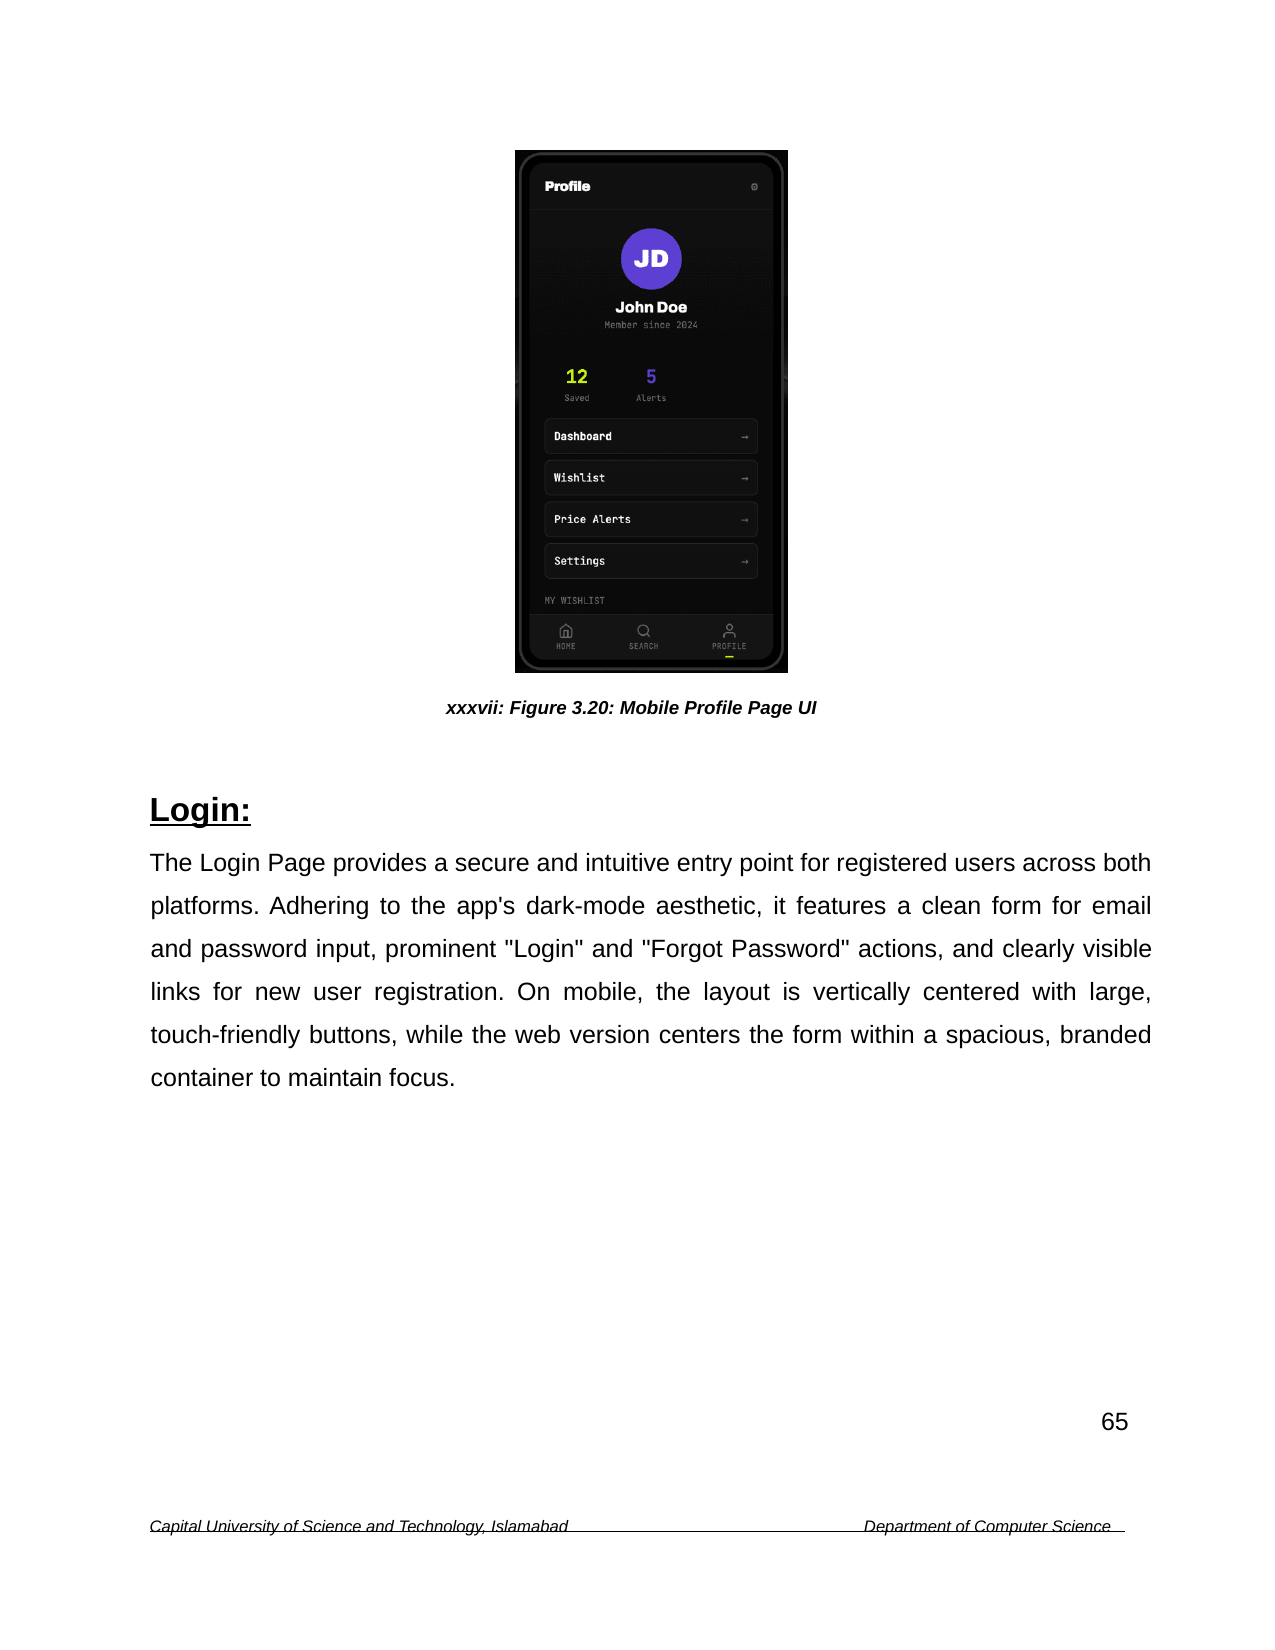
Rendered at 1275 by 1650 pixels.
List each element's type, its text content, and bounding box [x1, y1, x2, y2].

text Login: [149, 791, 1154, 829]
picture [515, 150, 788, 673]
text xxxvii: Figure 3.20: Mobile Profile Page UI [236, 697, 1028, 718]
text The Login Page provides a secure and intuitive entry point for registered users across both platforms. Adhering to the app's dark-mode aesthetic, it features a clean form for email and password input, prominent "Login" and "Forgot Password" actions, and clearly visible links for new user registration. On mobile, the layout is vertically centered with large, touch-friendly buttons, while the web version centers the form within a spacious, branded container to maintain focus. [149, 848, 1154, 1092]
